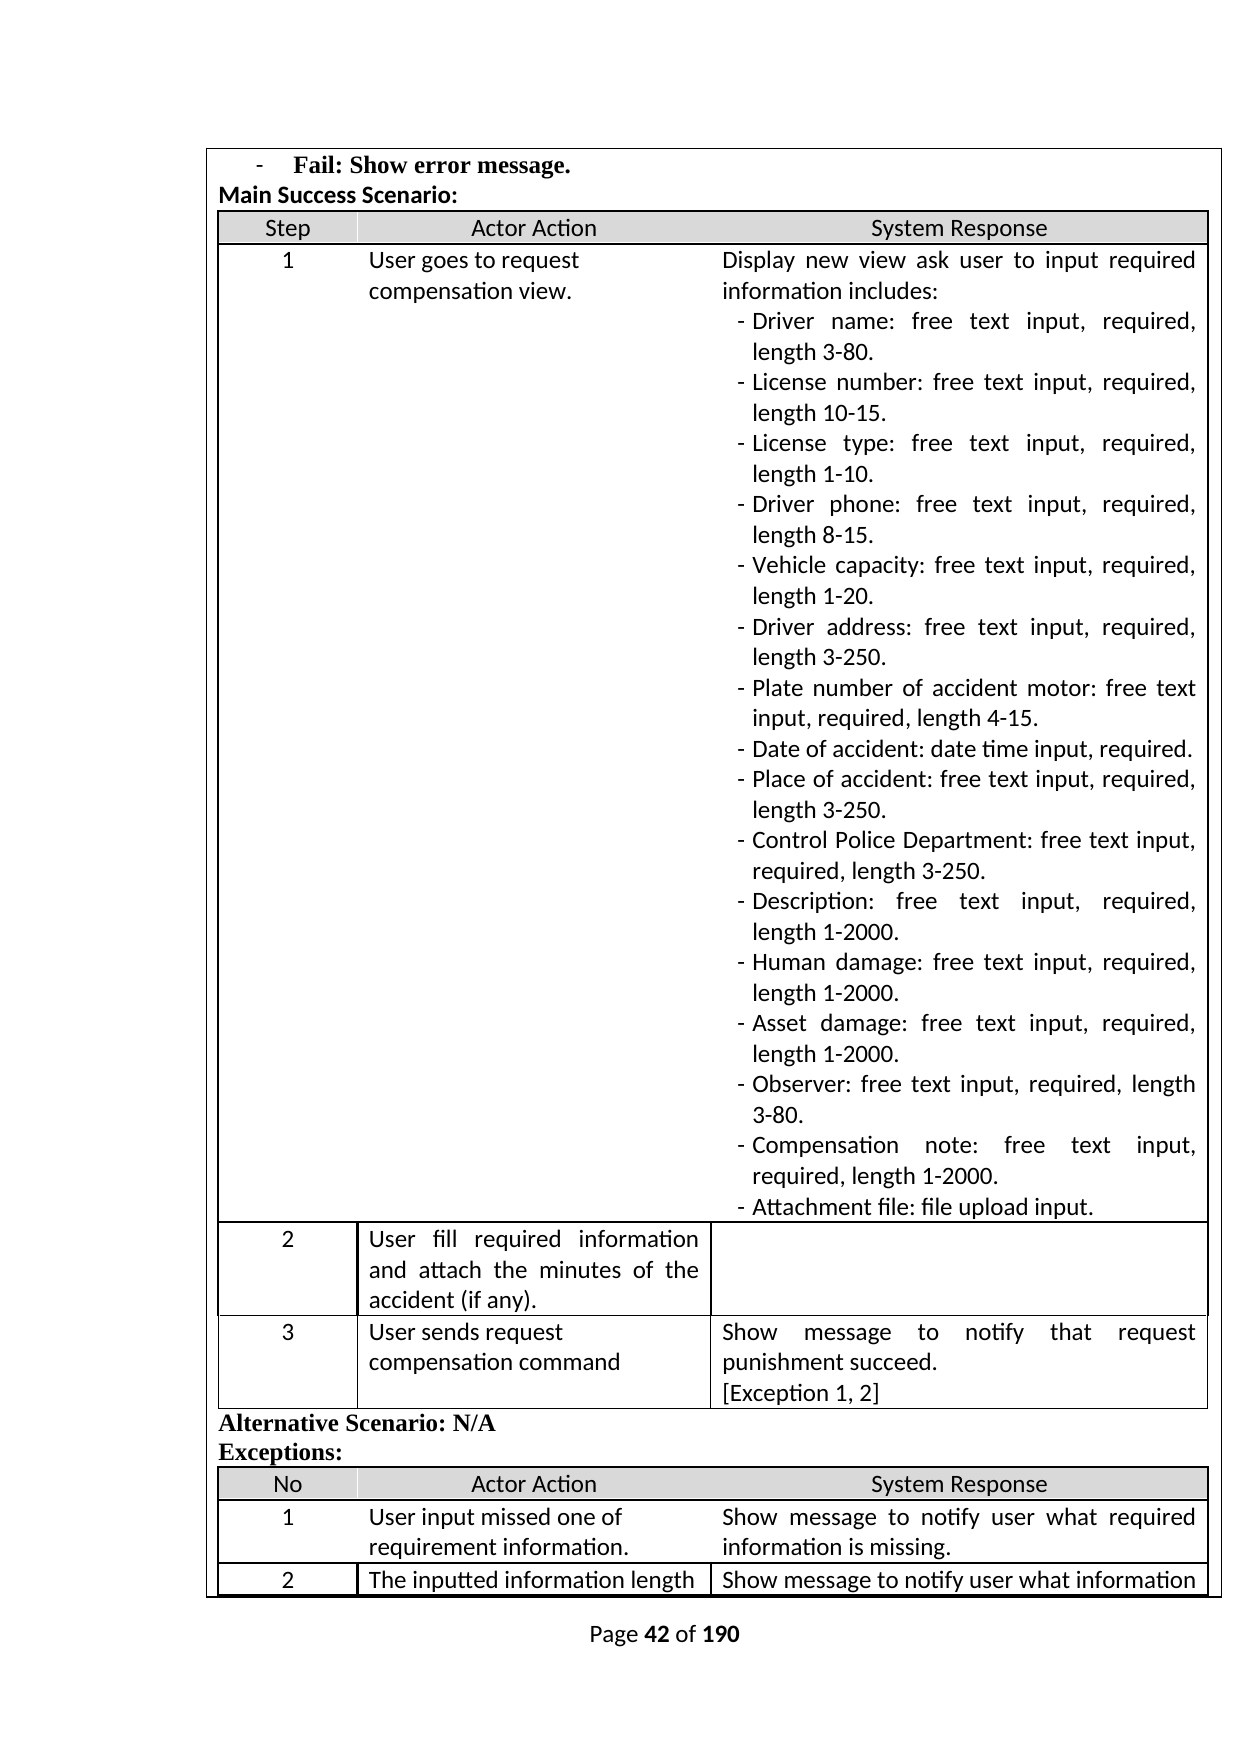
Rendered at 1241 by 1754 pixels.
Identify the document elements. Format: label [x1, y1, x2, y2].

table_cell [207, 149, 1221, 1596]
